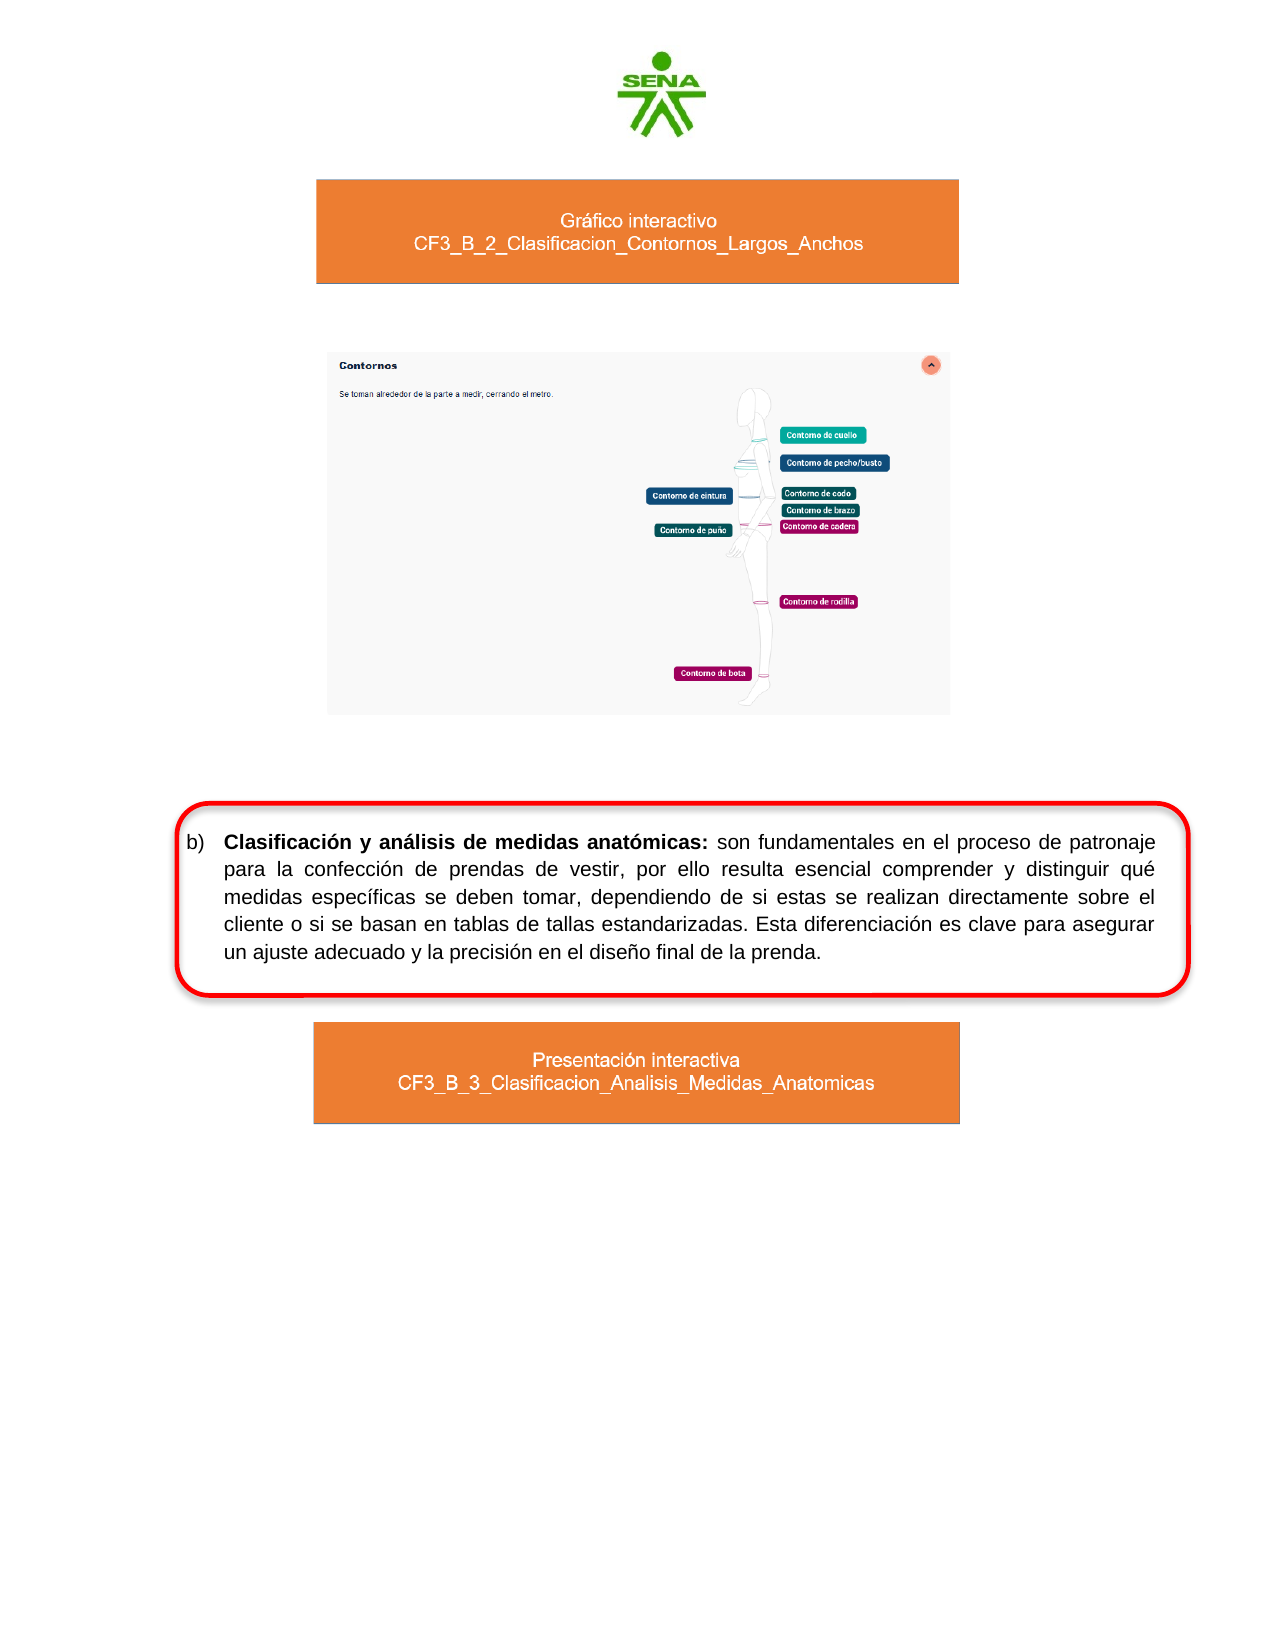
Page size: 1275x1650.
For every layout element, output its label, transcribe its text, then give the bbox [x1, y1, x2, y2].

list Clasificación y análisis de medidas anatómicas: son fundamentales en el proceso de patronaje para la confección de prendas de vestir, por ello resulta esencial comprender y distinguir qué medidas específicas se deben tomar, dependiendo de si estas se realizan directamente sobre el cliente o si se basan en tablas de tallas estandarizadas. Esta diferenciación es clave para asegurar un ajuste adecuado y la precisión en el diseño final de la prenda. [186, 829, 1157, 963]
picture [316, 177, 959, 284]
picture [313, 1022, 962, 1125]
picture [324, 352, 951, 715]
picture [615, 45, 706, 143]
